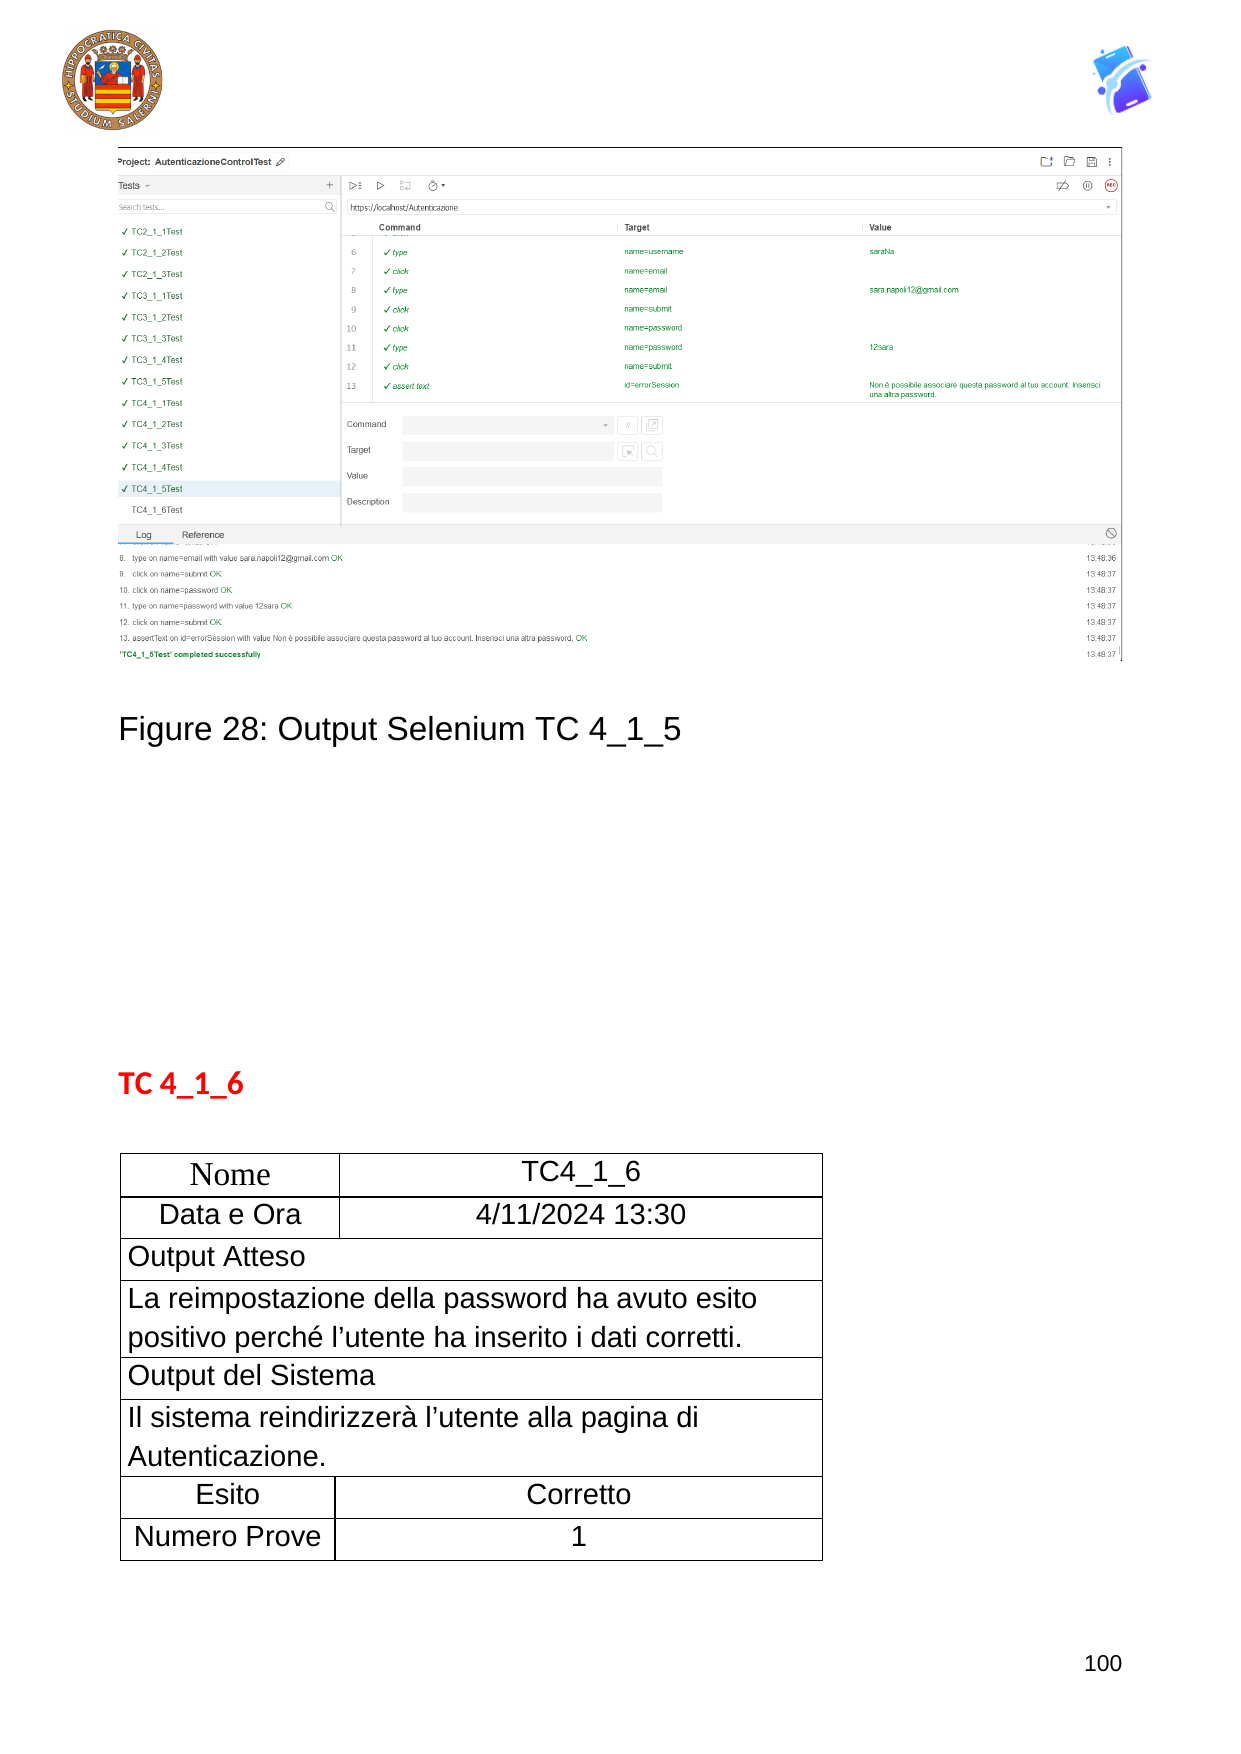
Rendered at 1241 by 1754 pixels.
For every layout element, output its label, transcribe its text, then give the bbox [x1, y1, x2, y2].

picture [118, 25, 1178, 661]
table_cell Data e Ora [121, 1198, 339, 1238]
table_cell Numero Prove [121, 1519, 334, 1560]
table_cell Corretto [336, 1477, 822, 1518]
table_header TC4_1_6 [340, 1154, 822, 1196]
text TC 4_1_6 [118, 1062, 1122, 1103]
table_cell La reimpostazione della password ha avuto esito positivo perché l’utente ha inserito i dati corretti. [121, 1281, 822, 1357]
table_cell Esito [121, 1477, 334, 1518]
picture [61, 29, 163, 131]
table_cell Output del Sistema [121, 1358, 822, 1399]
table_header Nome [121, 1154, 339, 1196]
table_cell 4/11/2024 13:30 [340, 1198, 822, 1238]
table_cell Output Atteso [121, 1239, 822, 1280]
table_cell Il sistema reindirizzerà l’utente alla pagina di Autenticazione. [121, 1400, 822, 1476]
text Figure 28: Output Selenium TC 4_1_5 [118, 709, 1122, 747]
table_cell 1 [336, 1519, 822, 1560]
